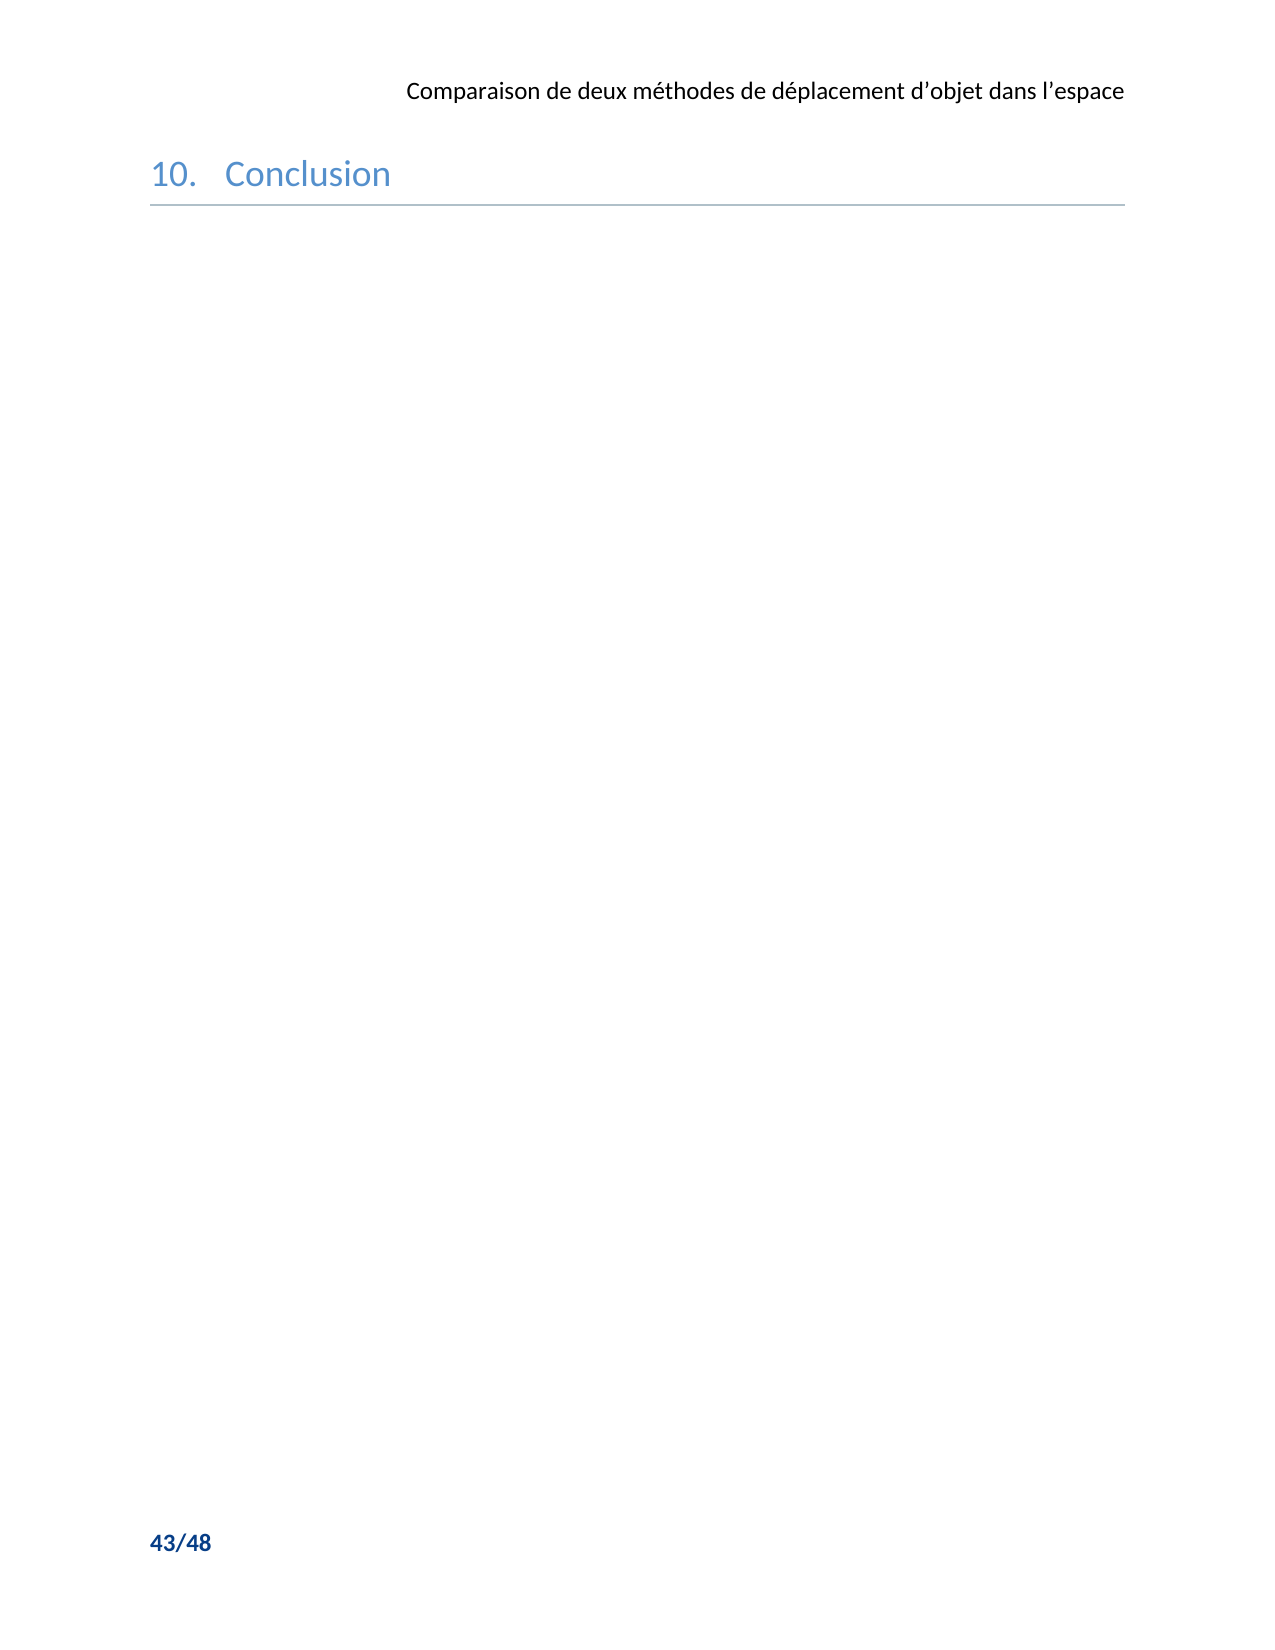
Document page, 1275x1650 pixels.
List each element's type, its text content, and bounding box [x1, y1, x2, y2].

subtitle Conclusion [150, 150, 1125, 204]
